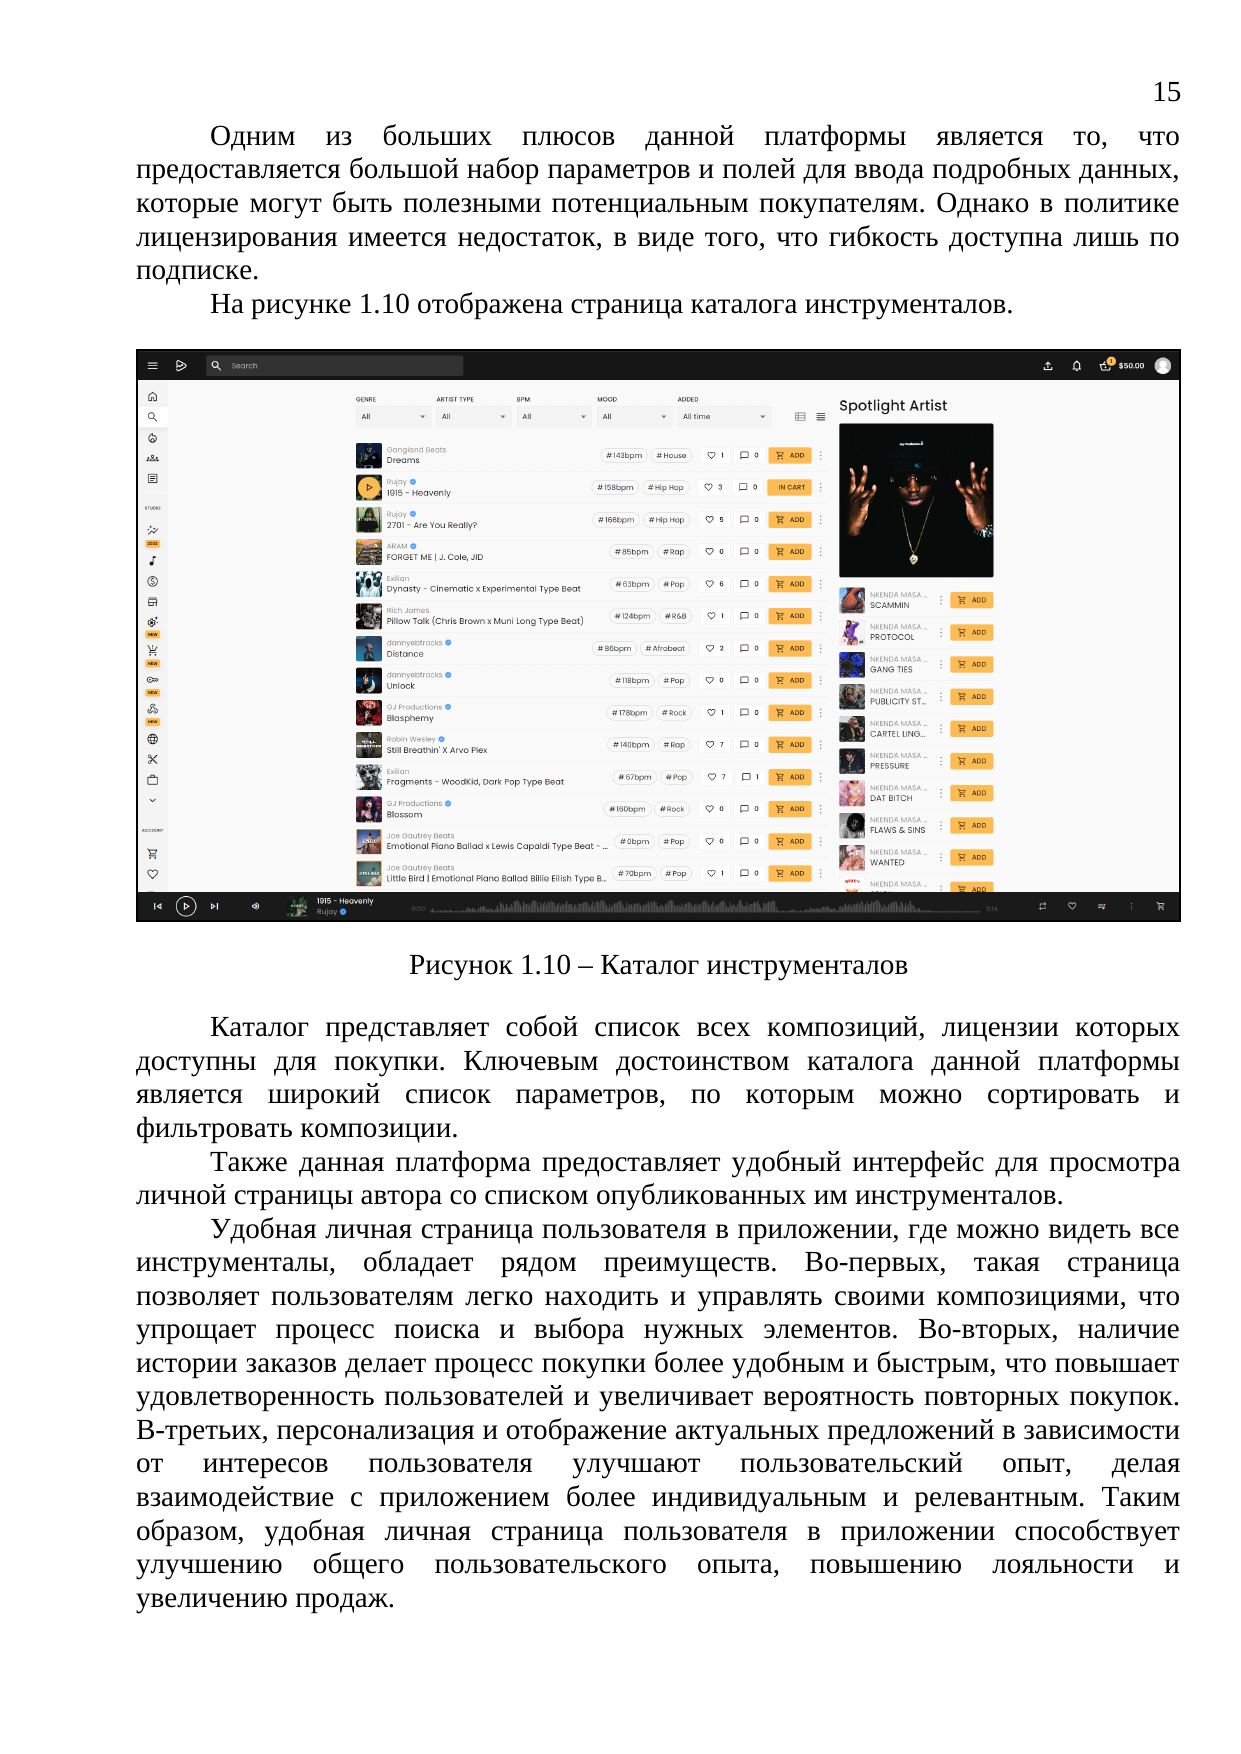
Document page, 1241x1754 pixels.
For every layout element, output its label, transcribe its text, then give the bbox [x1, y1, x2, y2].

picture [138, 351, 1179, 920]
text Одним из больших плюсов данной платформы является то, что предоставляется большой набор параметров и полей для ввода подробных данных, которые могут быть полезными потенциальным покупателям. Однако в политике лицензирования имеется недостаток, в виде того, что гибкость доступна лишь по подписке. [136, 118, 1181, 286]
text Удобная личная страница пользователя в приложении, где можно видеть все инструменталы, обладает рядом преимуществ. Во-первых, такая страница позволяет пользователям легко находить и управлять своими композициями, что упрощает процесс поиска и выбора нужных элементов. Во-вторых, наличие истории заказов делает процесс покупки более удобным и быстрым, что повышает удовлетворенность пользователей и увеличивает вероятность повторных покупок. В-третьих, персонализация и отображение актуальных предложений в зависимости от интересов пользователя улучшают пользовательский опыт, делая взаимодействие с приложением более индивидуальным и релевантным. Таким образом, удобная личная страница пользователя в приложении способствует улучшению общего пользовательского опыта, повышению лояльности и увеличению продаж. [136, 1211, 1181, 1613]
text На рисунке 1.10 отображена страница каталога инструменталов. [136, 286, 1181, 319]
text Рисунок 1.10 – Каталог инструменталов [136, 947, 1181, 980]
text Также данная платформа предоставляет удобный интерфейс для просмотра личной страницы автора со списком опубликованных им инструменталов. [136, 1144, 1181, 1211]
text Каталог представляет собой список всех композиций, лицензии которых доступны для покупки. Ключевым достоинством каталога данной платформы является широкий список параметров, по которым можно сортировать и фильтровать композиции. [136, 1009, 1181, 1144]
